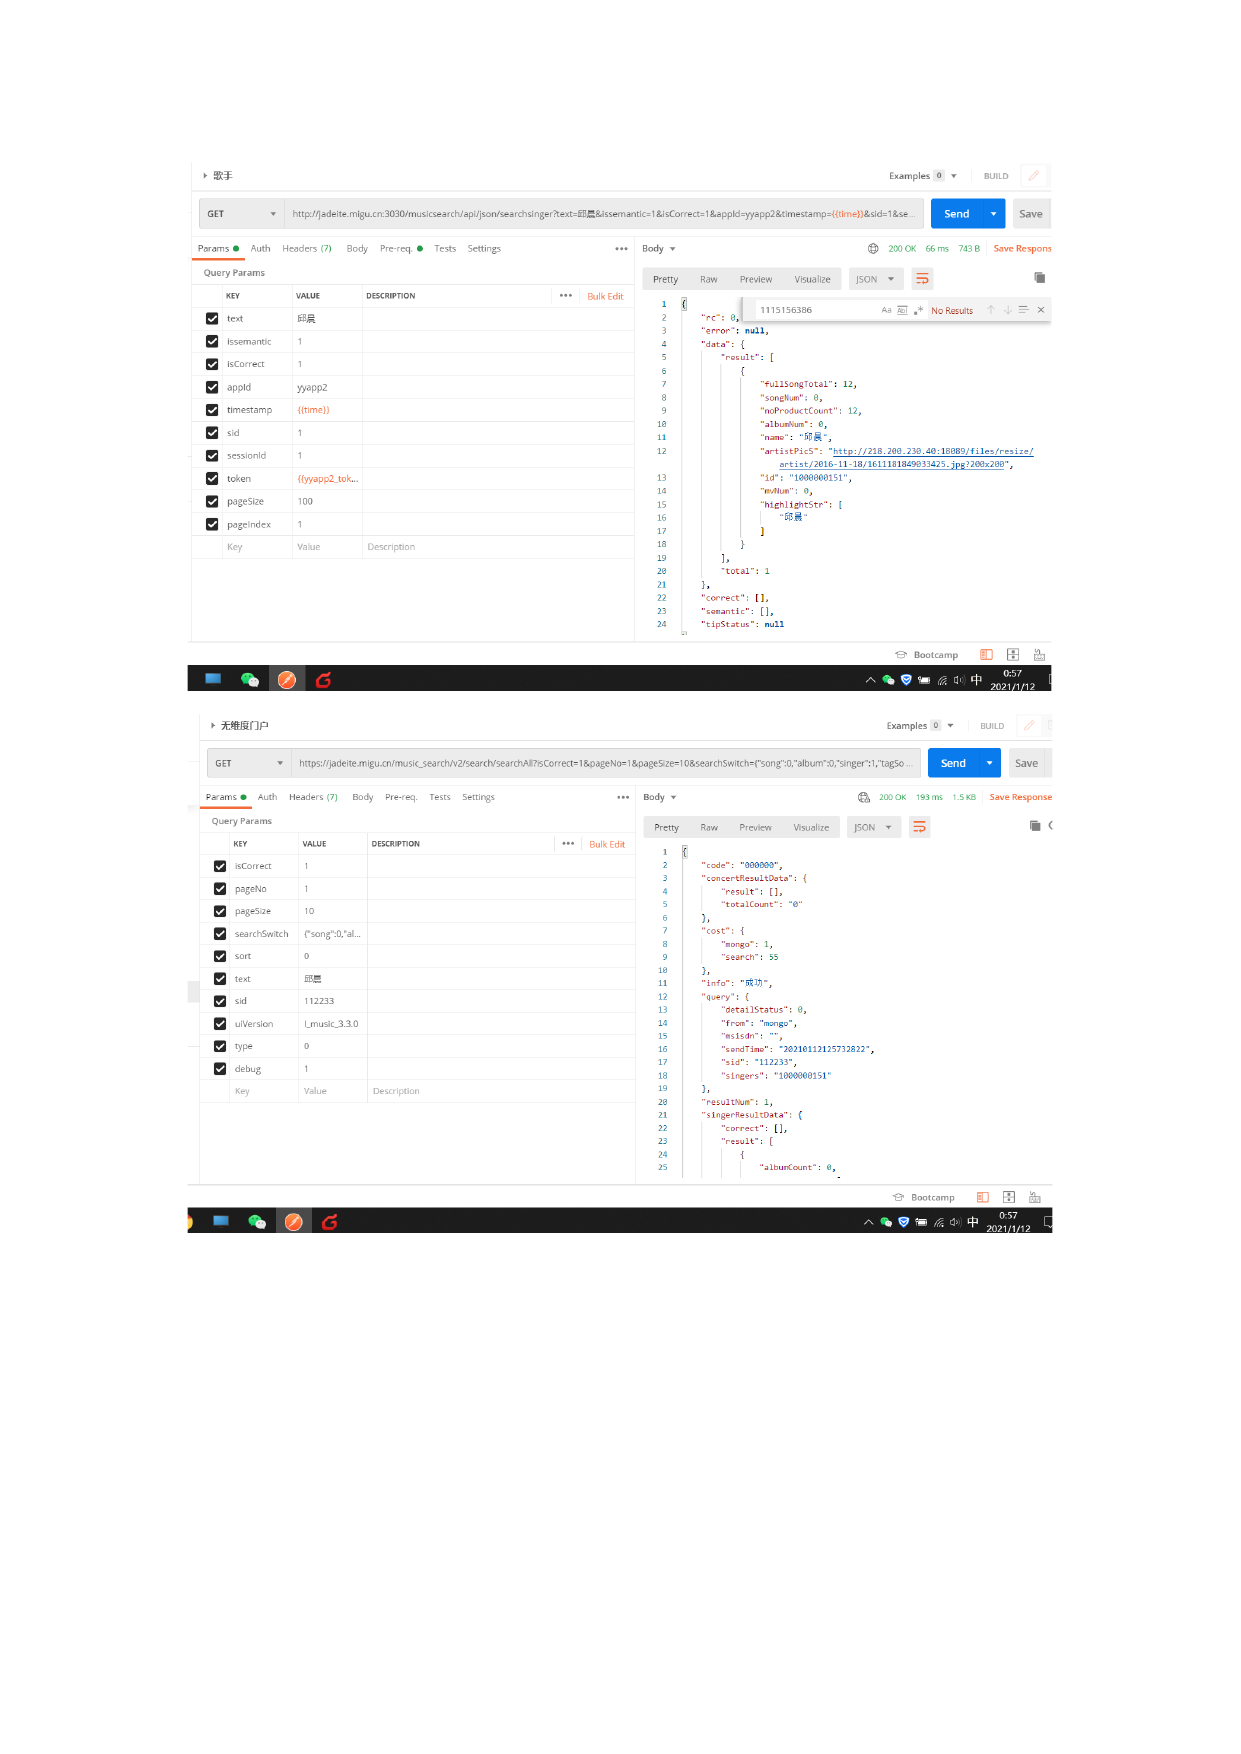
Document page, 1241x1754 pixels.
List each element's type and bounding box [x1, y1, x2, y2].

picture [187, 162, 1052, 691]
picture [187, 714, 1053, 1233]
